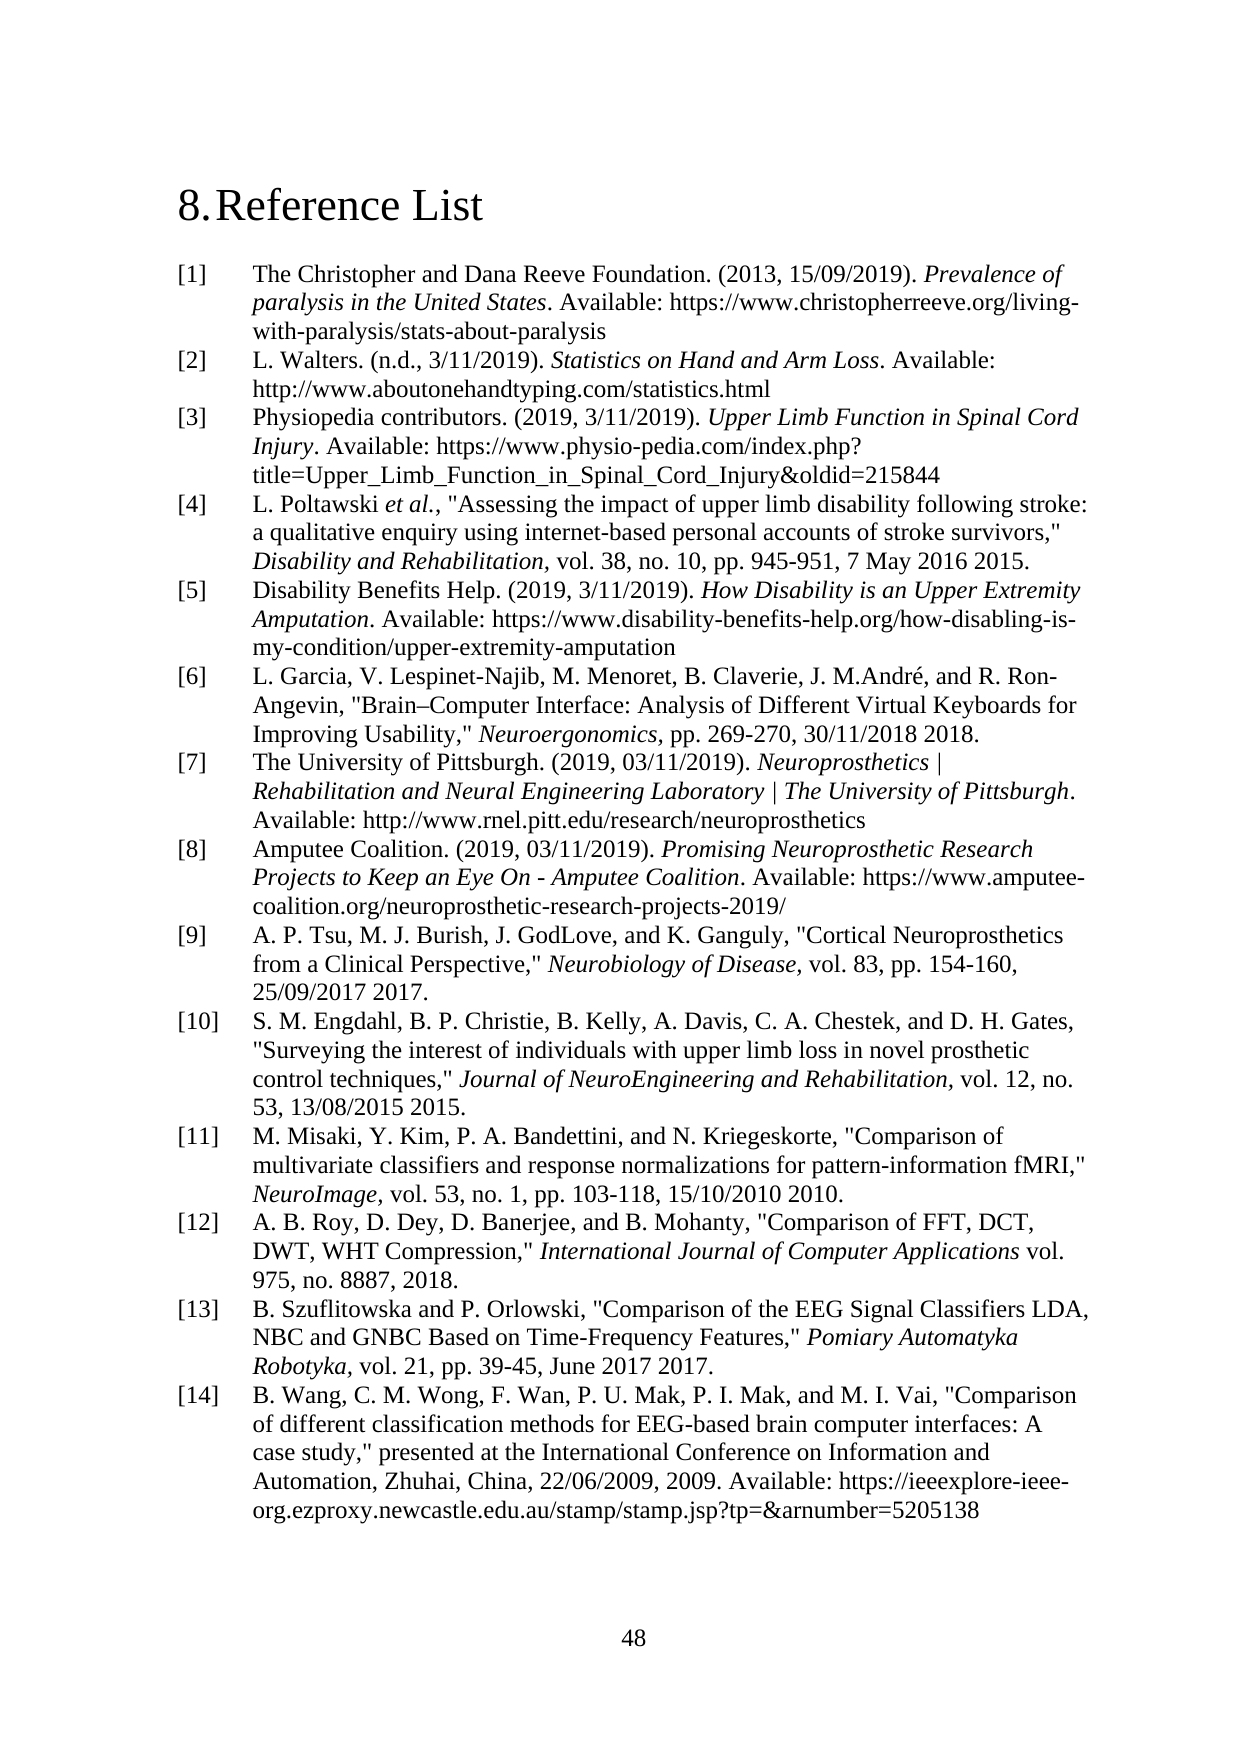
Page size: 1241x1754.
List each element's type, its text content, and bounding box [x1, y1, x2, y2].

text [14] B. Wang, C. M. Wong, F. Wan, P. U. Mak, P. I. Mak, and M. I. Vai, "Comparison of different classification methods for EEG-based brain computer interfaces: A case study," presented at the International Conference on Information and Automation, Zhuhai, China, 22/06/2009, 2009. Available: https://ieeexplore-ieee-org.ezproxy.newcastle.edu.au/stamp/stamp.jsp?tp=&arnumber=5205138 [177, 1380, 1090, 1524]
text [10] S. M. Engdahl, B. P. Christie, B. Kelly, A. Davis, C. A. Chestek, and D. H. Gates, "Surveying the interest of individuals with upper limb loss in novel prosthetic control techniques," Journal of NeuroEngineering and Rehabilitation, vol. 12, no. 53, 13/08/2015 2015. [177, 1006, 1090, 1121]
text [8] Amputee Coalition. (2019, 03/11/2019). Promising Neuroprosthetic Research Projects to Keep an Eye On - Amputee Coalition. Available: https://www.amputee-coalition.org/neuroprosthetic-research-projects-2019/ [177, 834, 1090, 920]
text [11] M. Misaki, Y. Kim, P. A. Bandettini, and N. Kriegeskorte, "Comparison of multivariate classifiers and response normalizations for pattern-information fMRI," NeuroImage, vol. 53, no. 1, pp. 103-118, 15/10/2010 2010. [177, 1121, 1090, 1207]
text [2] L. Walters. (n.d., 3/11/2019). Statistics on Hand and Arm Loss. Available: http://www.aboutonehandtyping.com/statistics.html [177, 345, 1090, 402]
text [7] The University of Pittsburgh. (2019, 03/11/2019). Neuroprosthetics | Rehabilitation and Neural Engineering Laboratory | The University of Pittsburgh. Available: http://www.rnel.pitt.edu/research/neuroprosthetics [177, 747, 1090, 834]
text [9] A. P. Tsu, M. J. Burish, J. GodLove, and K. Ganguly, "Cortical Neuroprosthetics from a Clinical Perspective," Neurobiology of Disease, vol. 83, pp. 154-160, 25/09/2017 2017. [177, 920, 1090, 1006]
subtitle Reference List [177, 177, 1090, 230]
text [6] L. Garcia, V. Lespinet-Najib, M. Menoret, B. Claverie, J. M.André, and R. Ron-Angevin, "Brain–Computer Interface: Analysis of Different Virtual Keyboards for Improving Usability," Neuroergonomics, pp. 269-270, 30/11/2018 2018. [177, 661, 1090, 747]
text [4] L. Poltawski et al., "Assessing the impact of upper limb disability following stroke: a qualitative enquiry using internet-based personal accounts of stroke survivors," Disability and Rehabilitation, vol. 38, no. 10, pp. 945-951, 7 May 2016 2015. [177, 489, 1090, 575]
text [12] A. B. Roy, D. Dey, D. Banerjee, and B. Mohanty, "Comparison of FFT, DCT, DWT, WHT Compression," International Journal of Computer Applications vol. 975, no. 8887, 2018. [177, 1207, 1090, 1294]
text [5] Disability Benefits Help. (2019, 3/11/2019). How Disability is an Upper Extremity Amputation. Available: https://www.disability-benefits-help.org/how-disabling-is-my-condition/upper-extremity-amputation [177, 575, 1090, 661]
text [13] B. Szuflitowska and P. Orlowski, "Comparison of the EEG Signal Classifiers LDA, NBC and GNBC Based on Time-Frequency Features," Pomiary Automatyka Robotyka, vol. 21, pp. 39-45, June 2017 2017. [177, 1294, 1090, 1380]
text [3] Physiopedia contributors. (2019, 3/11/2019). Upper Limb Function in Spinal Cord Injury. Available: https://www.physio-pedia.com/index.php?title=Upper_Limb_Function_in_Spinal_Cord_Injury&oldid=215844 [177, 402, 1090, 489]
text [1] The Christopher and Dana Reeve Foundation. (2013, 15/09/2019). Prevalence of paralysis in the United States. Available: https://www.christopherreeve.org/living-with-paralysis/stats-about-paralysis [177, 259, 1090, 345]
